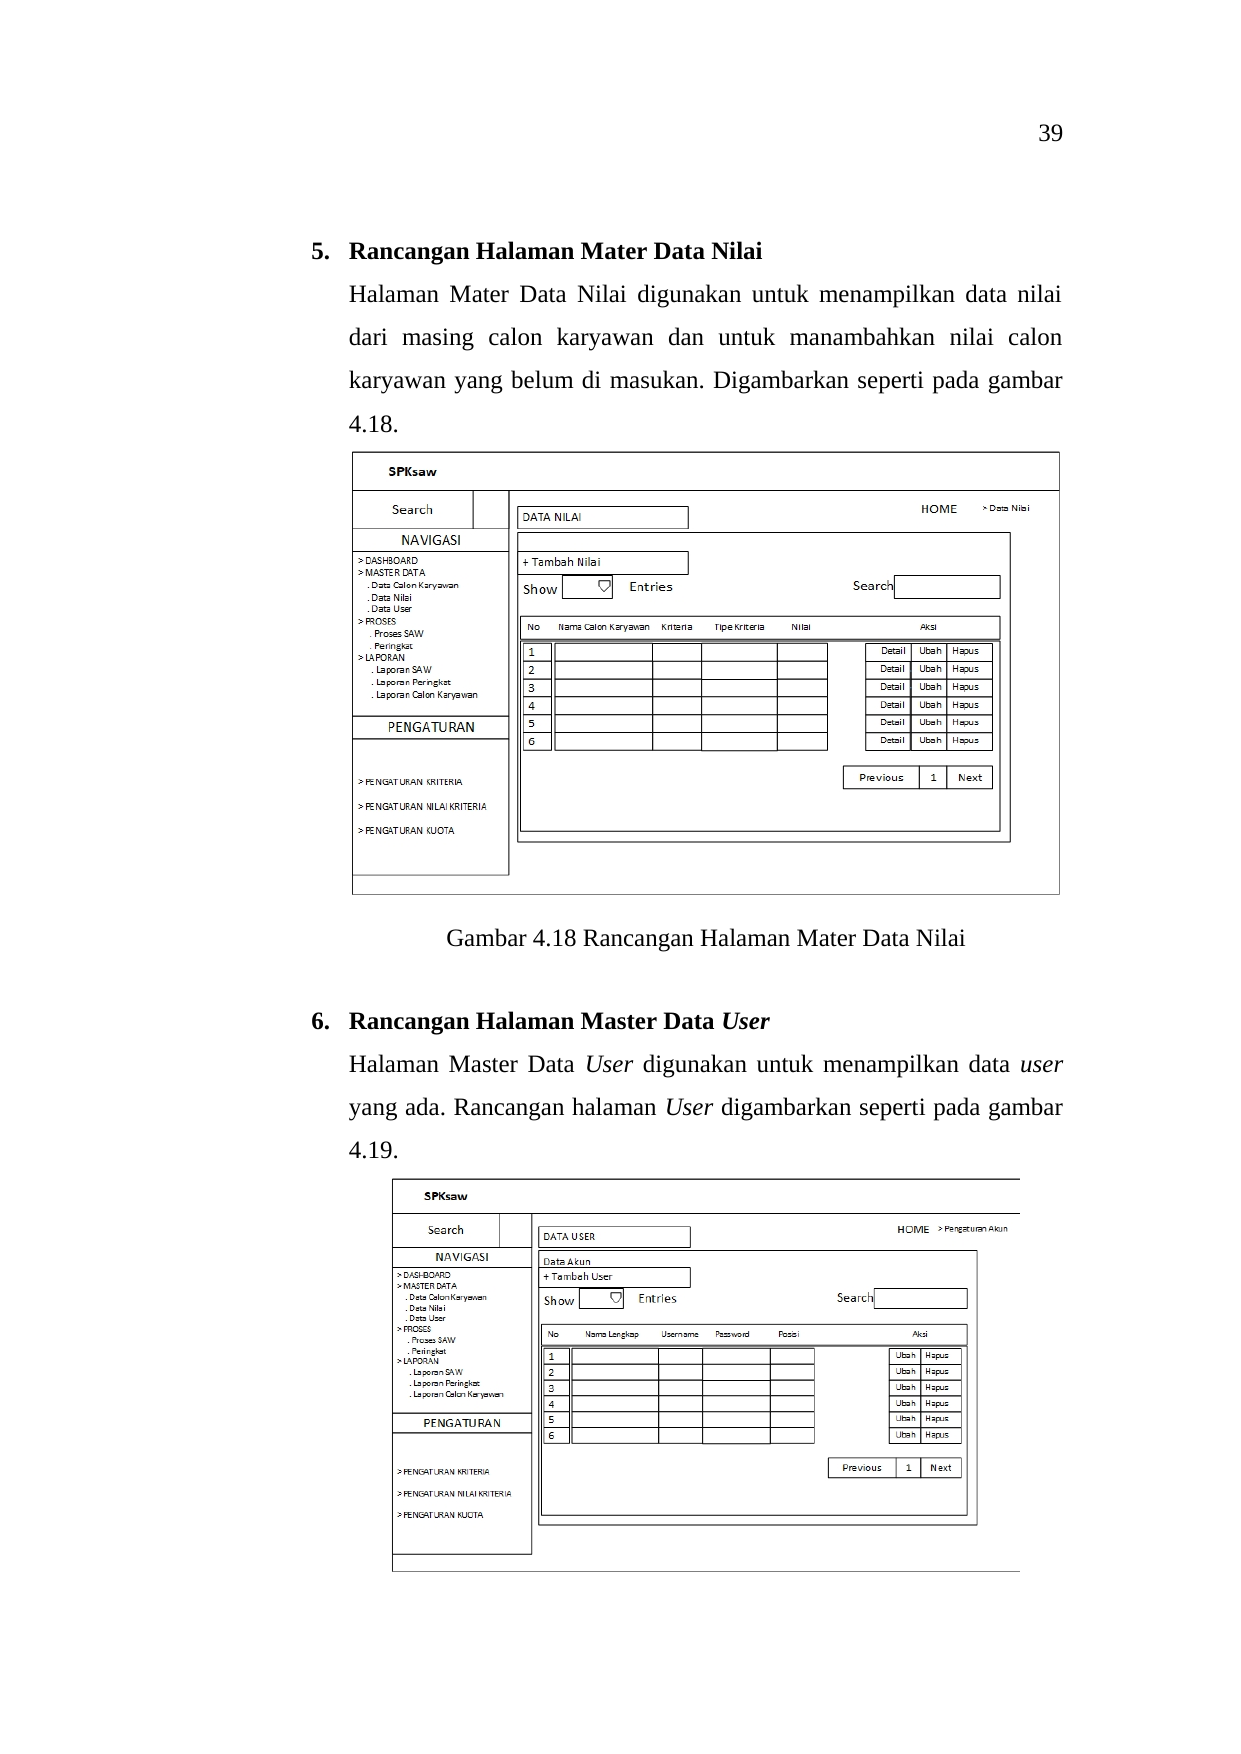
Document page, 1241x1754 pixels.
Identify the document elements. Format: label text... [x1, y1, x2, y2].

list Rancangan Halaman Mater Data Nilai [311, 236, 1063, 265]
picture [352, 451, 1060, 895]
list Rancangan Halaman Master Data User [311, 1006, 1063, 1035]
text Halaman Mater Data Nilai digunakan untuk menampilkan data nilai dari masing calon karyawan dan untuk manambahkan nilai calon karyawan yang belum di masukan. Digambarkan seperti pada gambar 4.18. [349, 279, 1063, 437]
text Halaman Master Data User digunakan untuk menampilkan data user yang ada. Rancangan halaman User digambarkan seperti pada gambar 4.19. [349, 1049, 1063, 1164]
picture [391, 1178, 1020, 1572]
